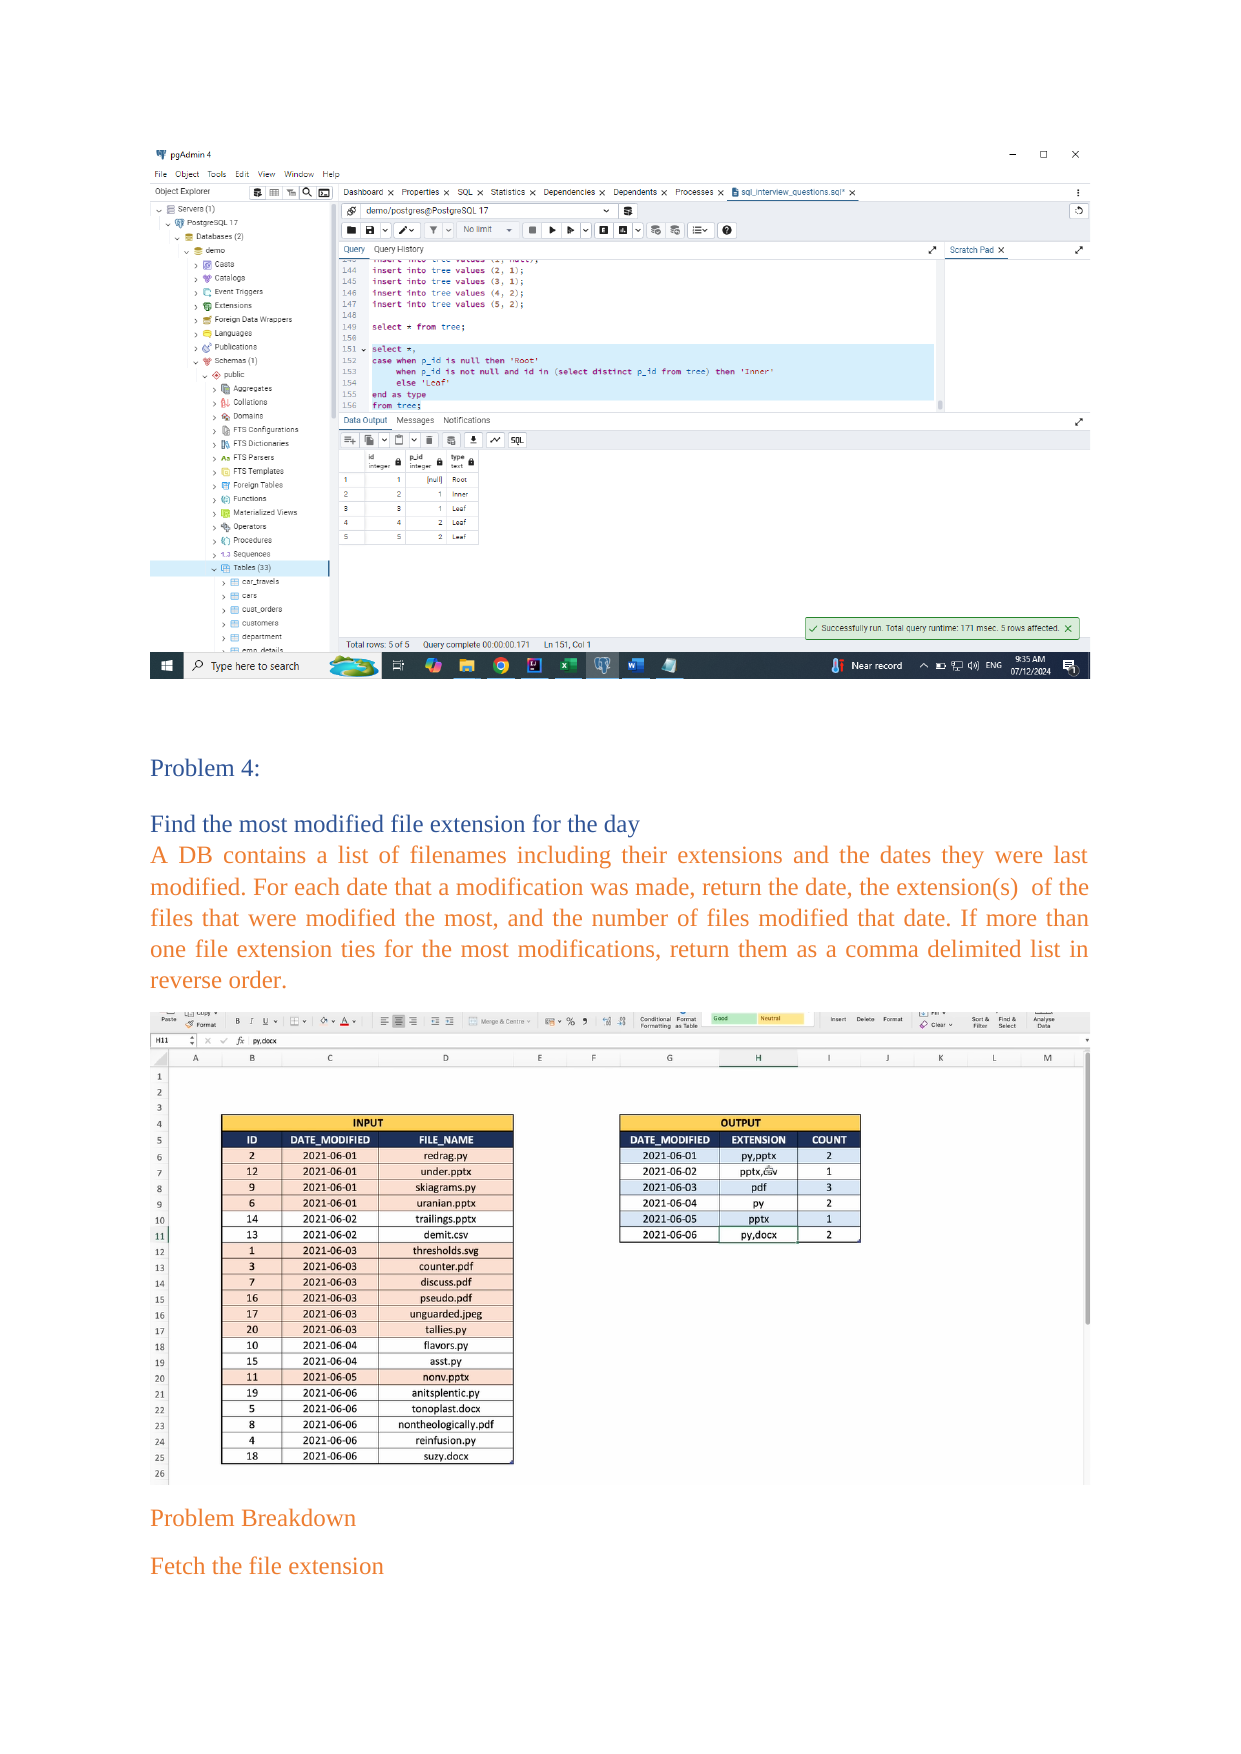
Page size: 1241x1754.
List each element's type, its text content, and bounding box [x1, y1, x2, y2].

text Fetch the file extension [150, 1551, 1090, 1580]
picture [150, 1012, 1091, 1485]
text Problem Breakdown [150, 1503, 1090, 1532]
text A DB contains a list of filenames including their extensions and the dates they were last modified. For each date that a modification was made, return the date, the extension(s) of the files that were modified the most, and the number of files modified that date. If more than one file extension ties for the most modifications, return them as a comma delimited list in reverse order. [150, 841, 1090, 993]
subtitle Find the most modified file extension for the day [150, 809, 1090, 838]
subtitle Problem 4: [150, 753, 1090, 782]
picture [150, 150, 1091, 679]
